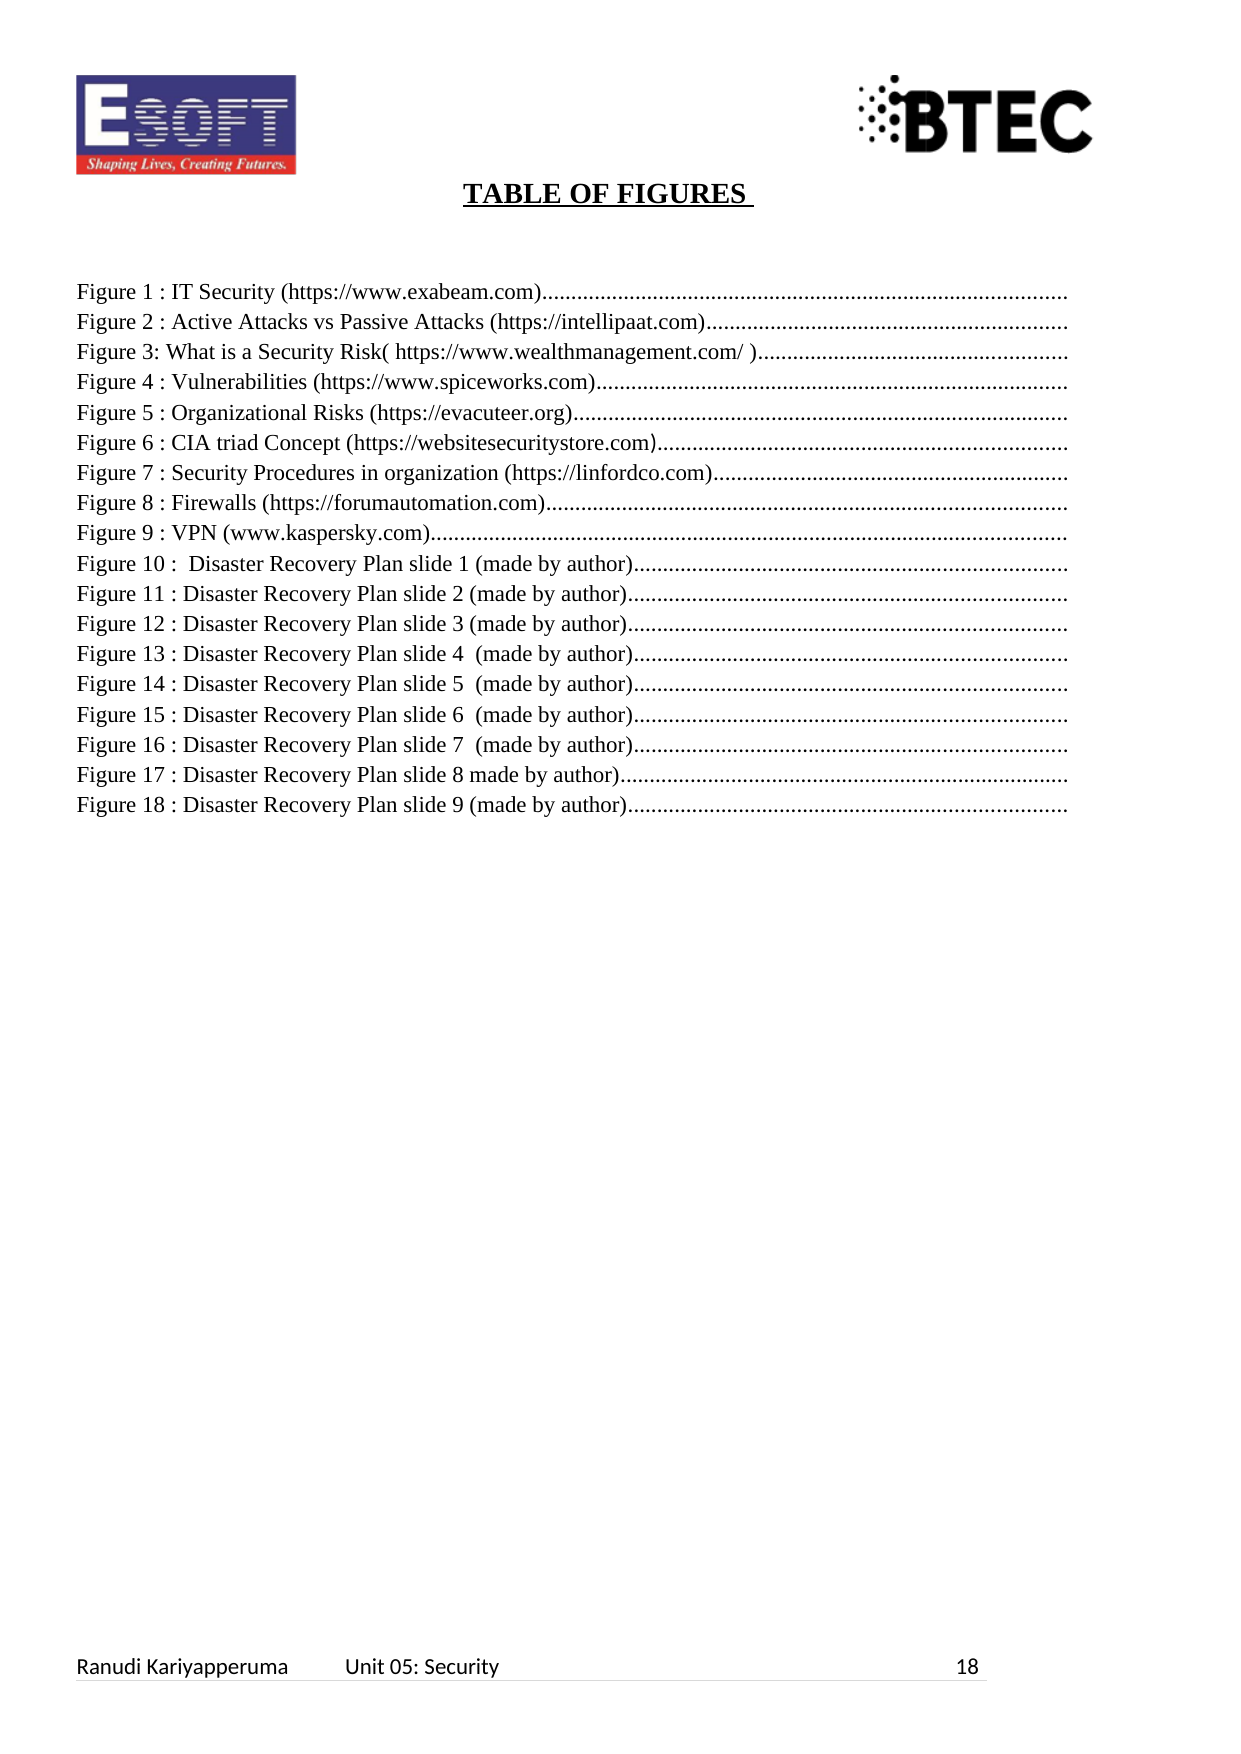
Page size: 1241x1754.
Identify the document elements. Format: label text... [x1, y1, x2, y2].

text Figure 2 : Active Attacks vs Passive Attacks (https://intellipaat.com) 23 [76, 307, 987, 335]
text Figure 10 : Disaster Recovery Plan slide 1 (made by author) 49 [76, 549, 987, 577]
text Figure 15 : Disaster Recovery Plan slide 6 (made by author) 51 [76, 700, 987, 728]
text Figure 1 : IT Security (https://www.exabeam.com) 22 [76, 277, 987, 305]
text Figure 13 : Disaster Recovery Plan slide 4 (made by author) 50 [76, 639, 987, 667]
text Figure 3: What is a Security Risk( https://www.wealthmanagement.com/ ) 24 [76, 337, 987, 365]
text Figure 18 : Disaster Recovery Plan slide 9 (made by author) 53 [76, 790, 987, 818]
text Figure 9 : VPN (www.kaspersky.com) 37 [76, 518, 987, 547]
text Figure 7 : Security Procedures in organization (https://linfordco.com) 32 [76, 458, 987, 486]
text Figure 11 : Disaster Recovery Plan slide 2 (made by author) 49 [76, 579, 987, 607]
text TABLE OF FIGURES [76, 177, 987, 210]
text Figure 16 : Disaster Recovery Plan slide 7 (made by author) 52 [76, 730, 987, 758]
text Figure 8 : Firewalls (https://forumautomation.com) 34 [76, 488, 987, 516]
text Figure 6 : CIA triad Concept (https://websitesecuritystore.com) 30 [76, 428, 987, 456]
text Figure 17 : Disaster Recovery Plan slide 8 made by author) 52 [76, 760, 987, 788]
text Figure 5 : Organizational Risks (https://evacuteer.org) 28 [76, 398, 987, 426]
picture [76, 75, 1097, 177]
text Figure 14 : Disaster Recovery Plan slide 5 (made by author) 51 [76, 669, 987, 698]
text Figure 4 : Vulnerabilities (https://www.spiceworks.com) 25 [76, 367, 987, 396]
text Figure 12 : Disaster Recovery Plan slide 3 (made by author) 50 [76, 609, 987, 637]
